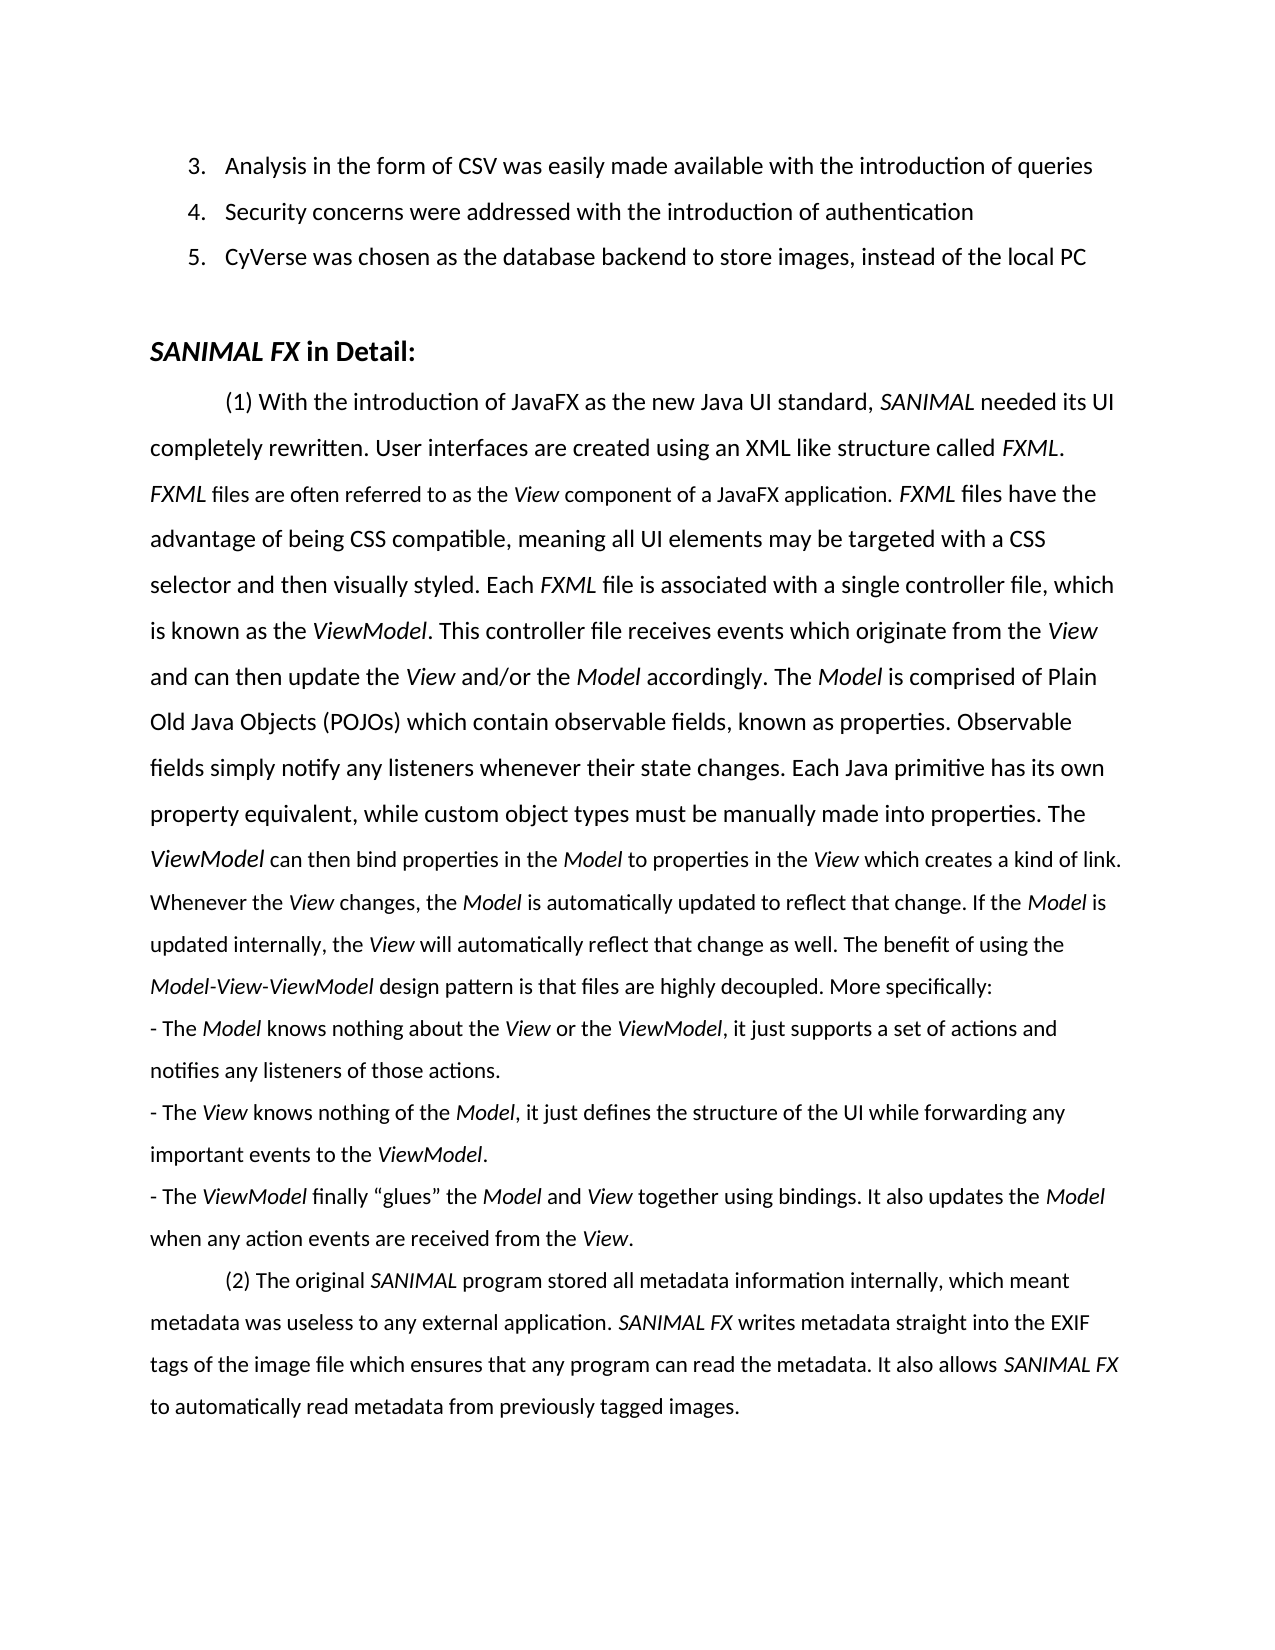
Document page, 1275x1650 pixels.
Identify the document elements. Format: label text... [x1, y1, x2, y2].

text - The Model knows nothing about the View or the ViewModel, it just supports a set of actions and notifies any listeners of those actions. [150, 1014, 1125, 1084]
text - The ViewModel finally “glues” the Model and View together using bindings. It also updates the Model when any action events are received from the View. [150, 1182, 1125, 1252]
text (1) With the introduction of JavaFX as the new Java UI standard, SANIMAL needed its UI completely rewritten. User interfaces are created using an XML like structure called FXML. FXML files are often referred to as the View component of a JavaFX application. FXML files have the advantage of being CSS compatible, meaning all UI elements may be targeted with a CSS selector and then visually styled. Each FXML file is associated with a single controller file, which is known as the ViewModel. This controller file receives events which originate from the View and can then update the View and/or the Model accordingly. The Model is comprised of Plain Old Java Objects (POJOs) which contain observable fields, known as properties. Observable fields simply notify any listeners whenever their state changes. Each Java primitive has its own property equivalent, while custom object types must be manually made into properties. The ViewModel can then bind properties in the Model to properties in the View which creates a kind of link. Whenever the View changes, the Model is automatically updated to reflect that change. If the Model is updated internally, the View will automatically reflect that change as well. The benefit of using the Model-View-ViewModel design pattern is that files are highly decoupled. More specifically: [150, 386, 1125, 1000]
list CyVerse was chosen as the database backend to store images, instead of the local PC [187, 241, 1125, 272]
text - The View knows nothing of the Model, it just defines the structure of the UI while forwarding any important events to the ViewModel. [150, 1098, 1125, 1168]
text SANIMAL FX in Detail: [150, 333, 1125, 368]
text (2) The original SANIMAL program stored all metadata information internally, which meant metadata was useless to any external application. SANIMAL FX writes metadata straight into the EXIF tags of the image file which ensures that any program can read the metadata. It also allows SANIMAL FX to automatically read metadata from previously tagged images. [150, 1266, 1125, 1420]
list Analysis in the form of CSV was easily made available with the introduction of queries [187, 150, 1125, 181]
list Security concerns were addressed with the introduction of authentication [187, 196, 1125, 226]
